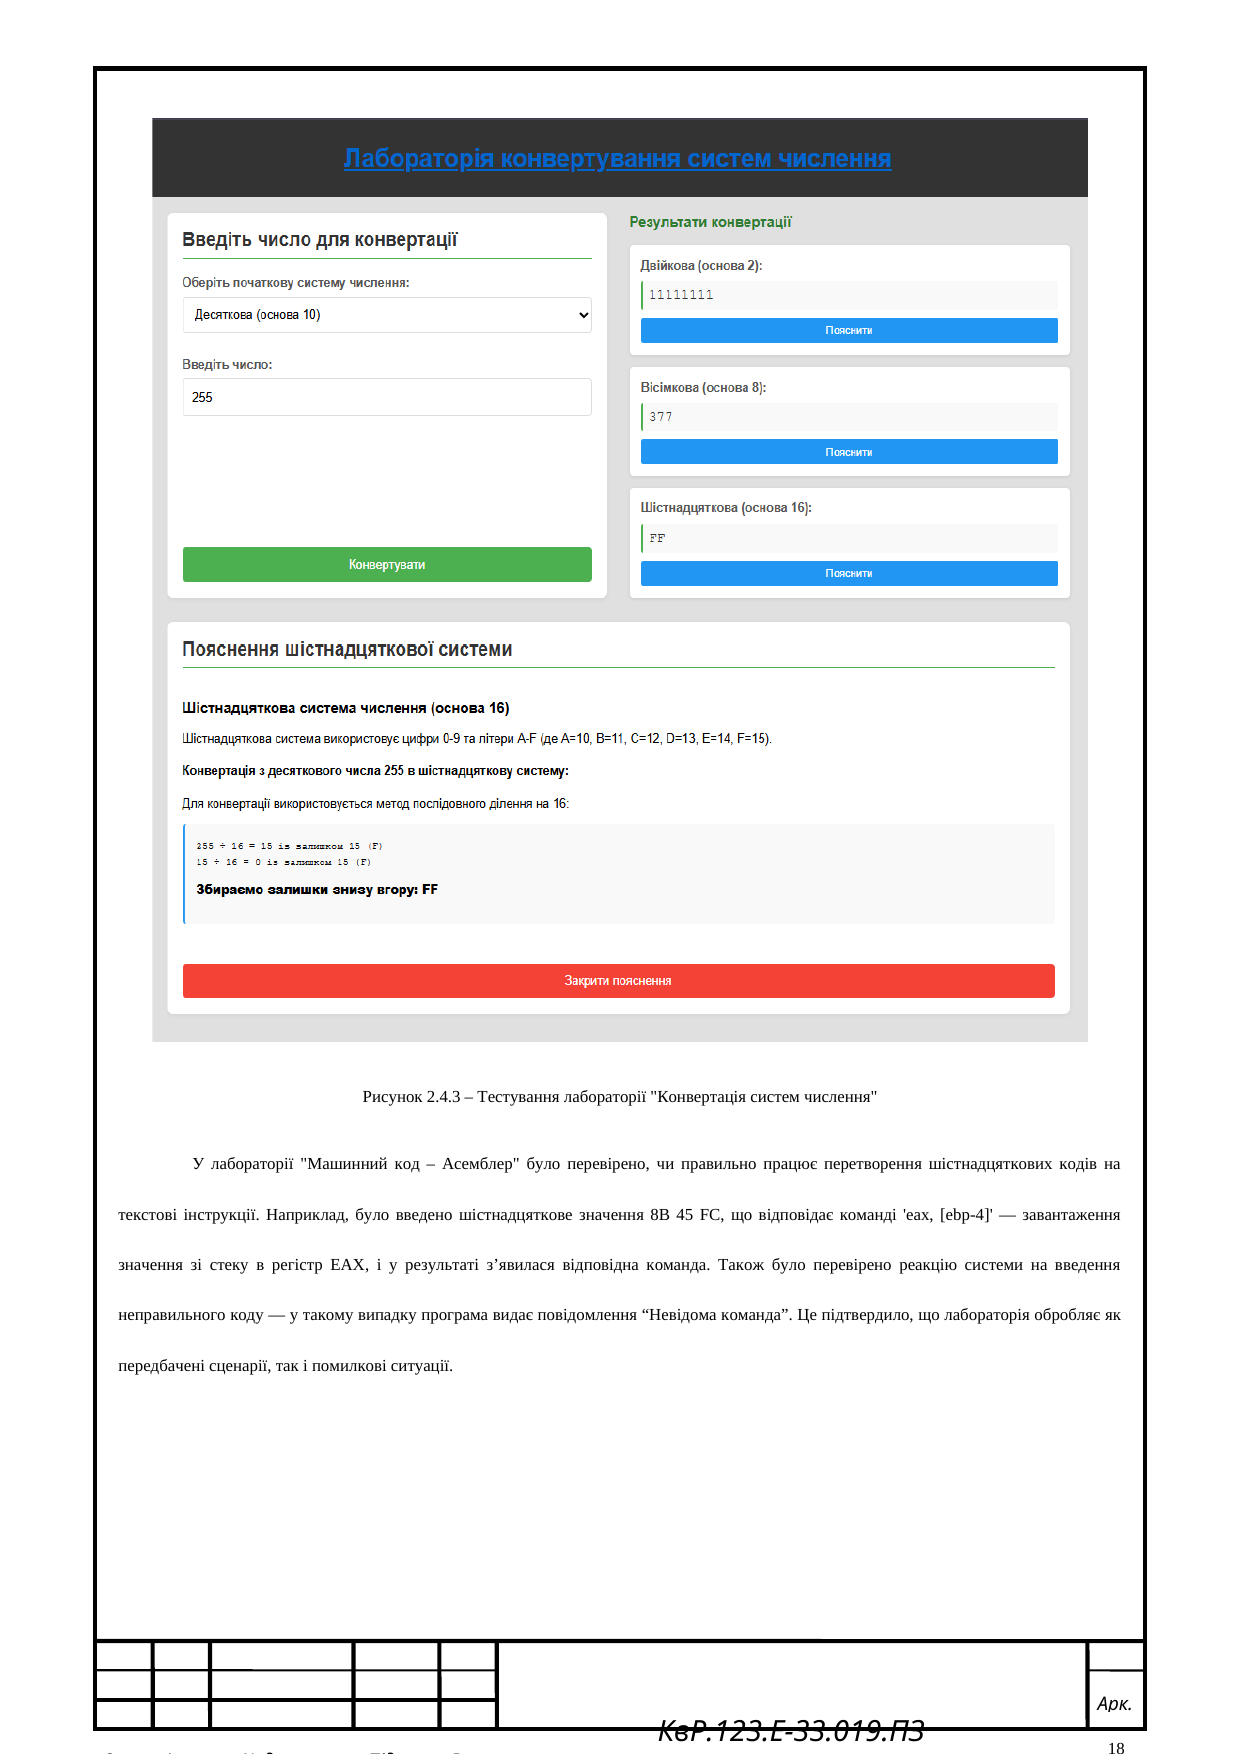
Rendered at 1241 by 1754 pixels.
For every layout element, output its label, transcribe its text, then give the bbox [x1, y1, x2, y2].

picture [152, 118, 1088, 1042]
text У лабораторії "Машинний код – Асемблер" було перевірено, чи правильно працює перетворення шістнадцяткових кодів на текстові інструкції. Наприклад, було введено шістнадцяткове значення 8B 45 FC, що відповідає команді 'eax, [ebp-4]' — завантаження значення зі стеку в регістр EAX, і у результаті з’явилася відповідна команда. Також було перевірено реакцію системи на введення неправильного коду — у такому випадку програма видає повідомлення “Невідома команда”. Це підтвердило, що лабораторія обробляє як передбачені сценарії, так і помилкові ситуації. [118, 1140, 1122, 1375]
text Рисунок 2.4.3 – Тестування лабораторії "Конвертація систем числення" [118, 1073, 1122, 1106]
